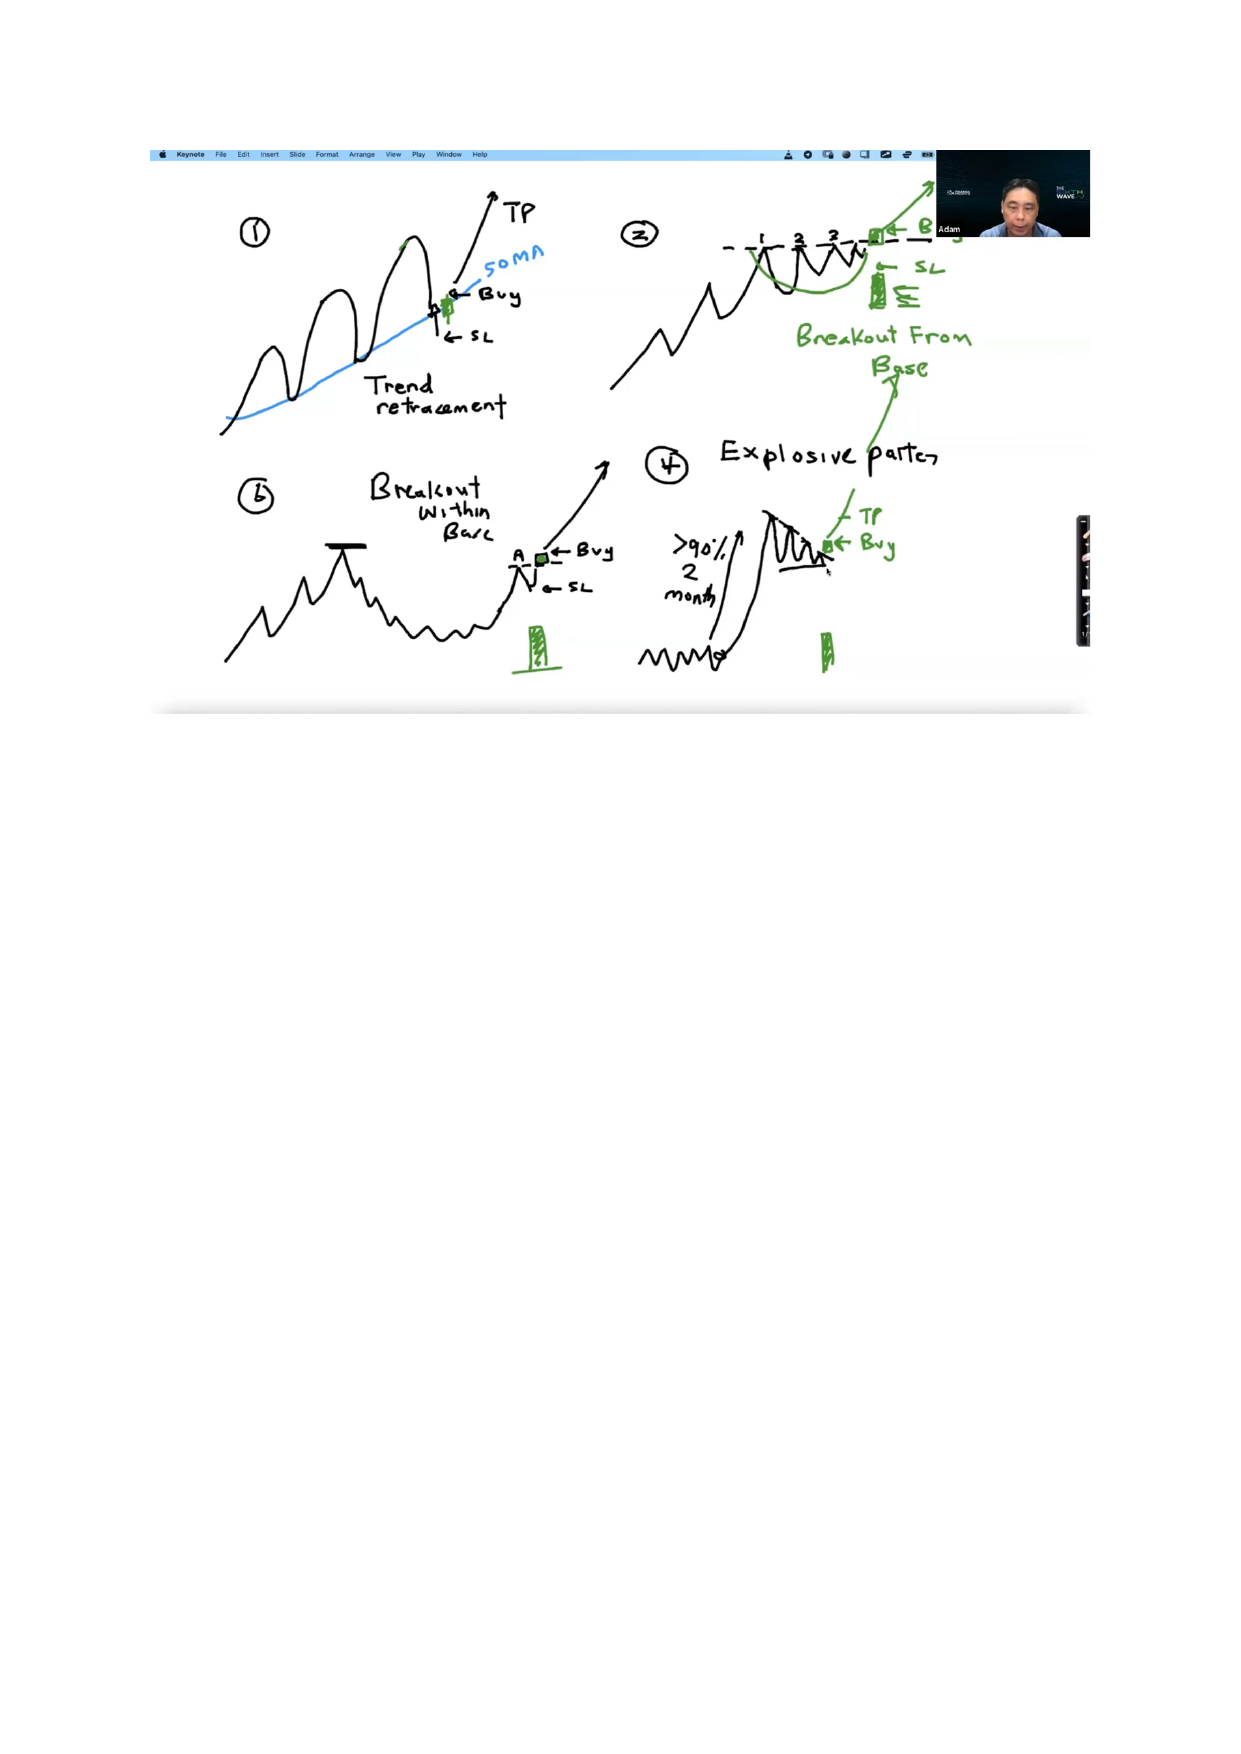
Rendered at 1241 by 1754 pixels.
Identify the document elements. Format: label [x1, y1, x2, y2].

picture [150, 150, 1091, 714]
